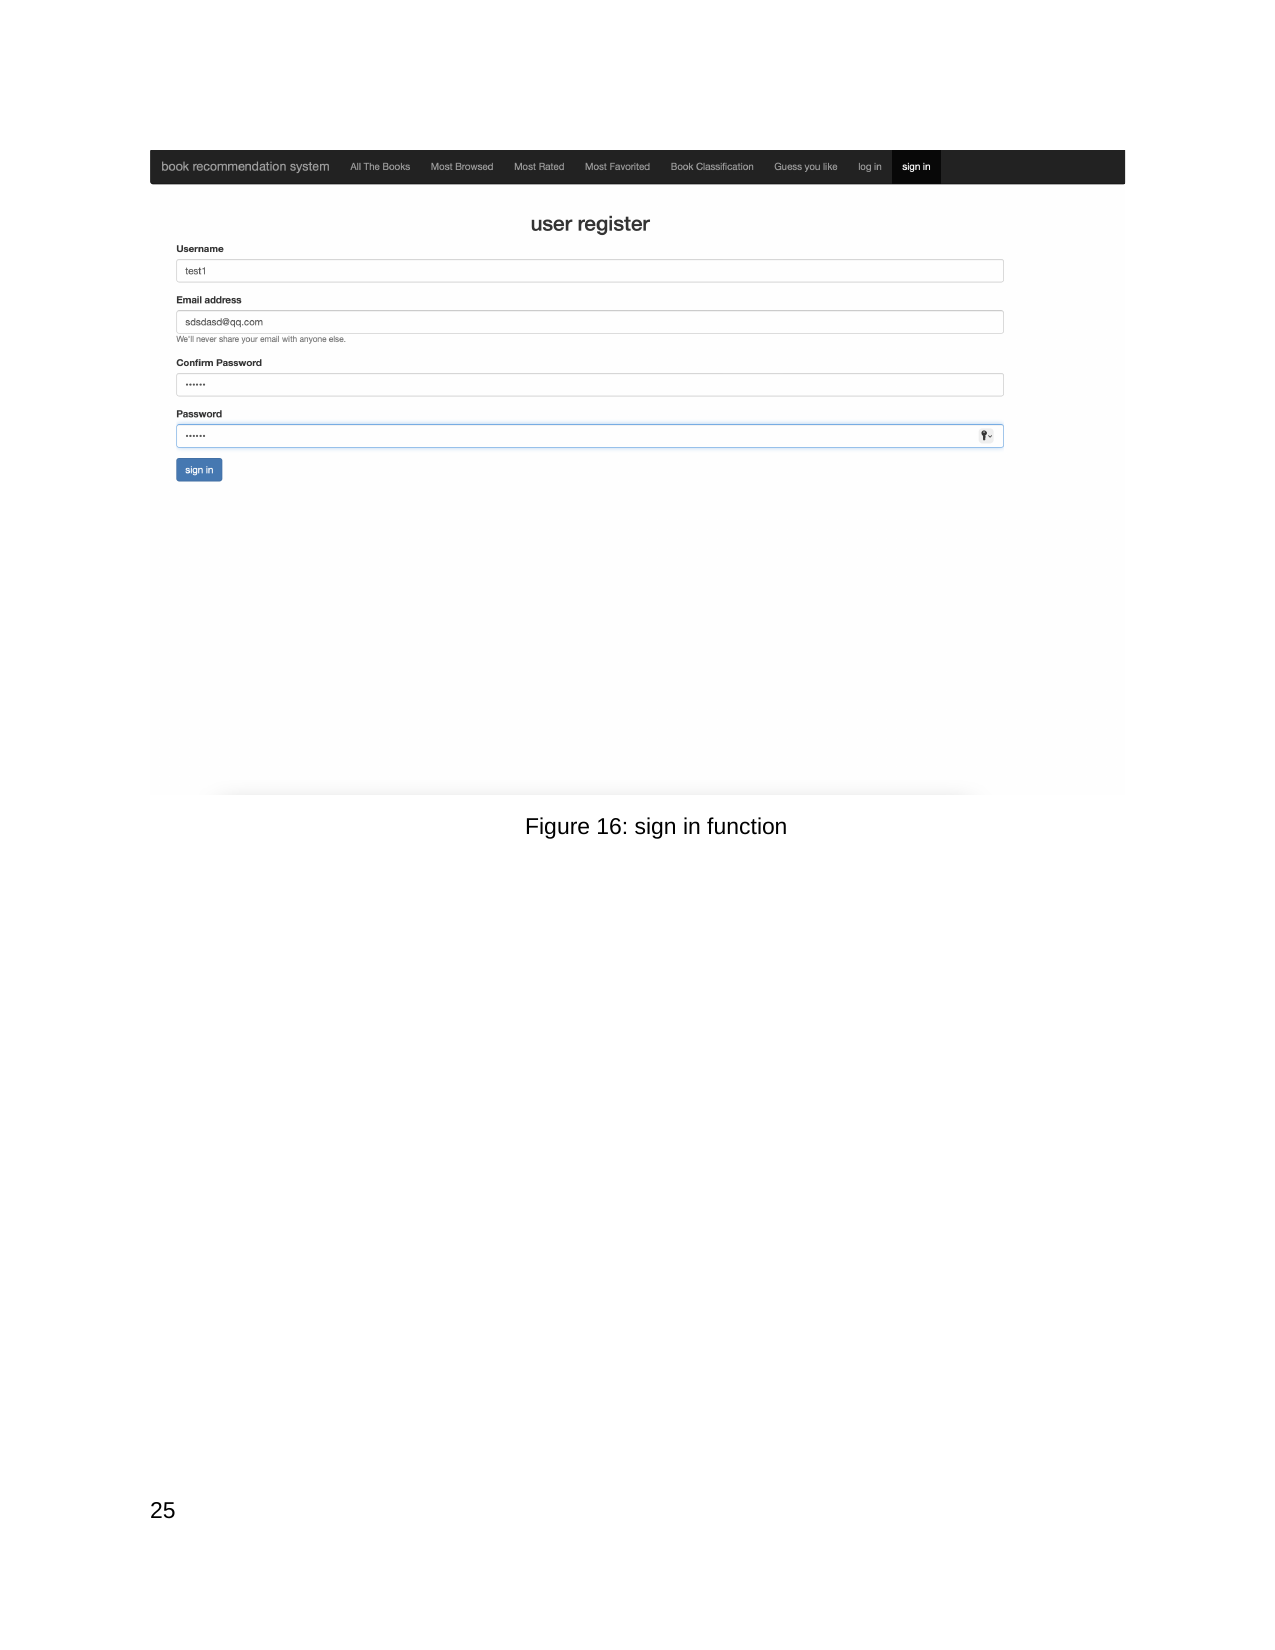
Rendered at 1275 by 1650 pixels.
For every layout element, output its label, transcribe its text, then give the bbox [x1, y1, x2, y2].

text Figure 16: sign in function [150, 813, 1125, 839]
picture [150, 150, 1125, 795]
